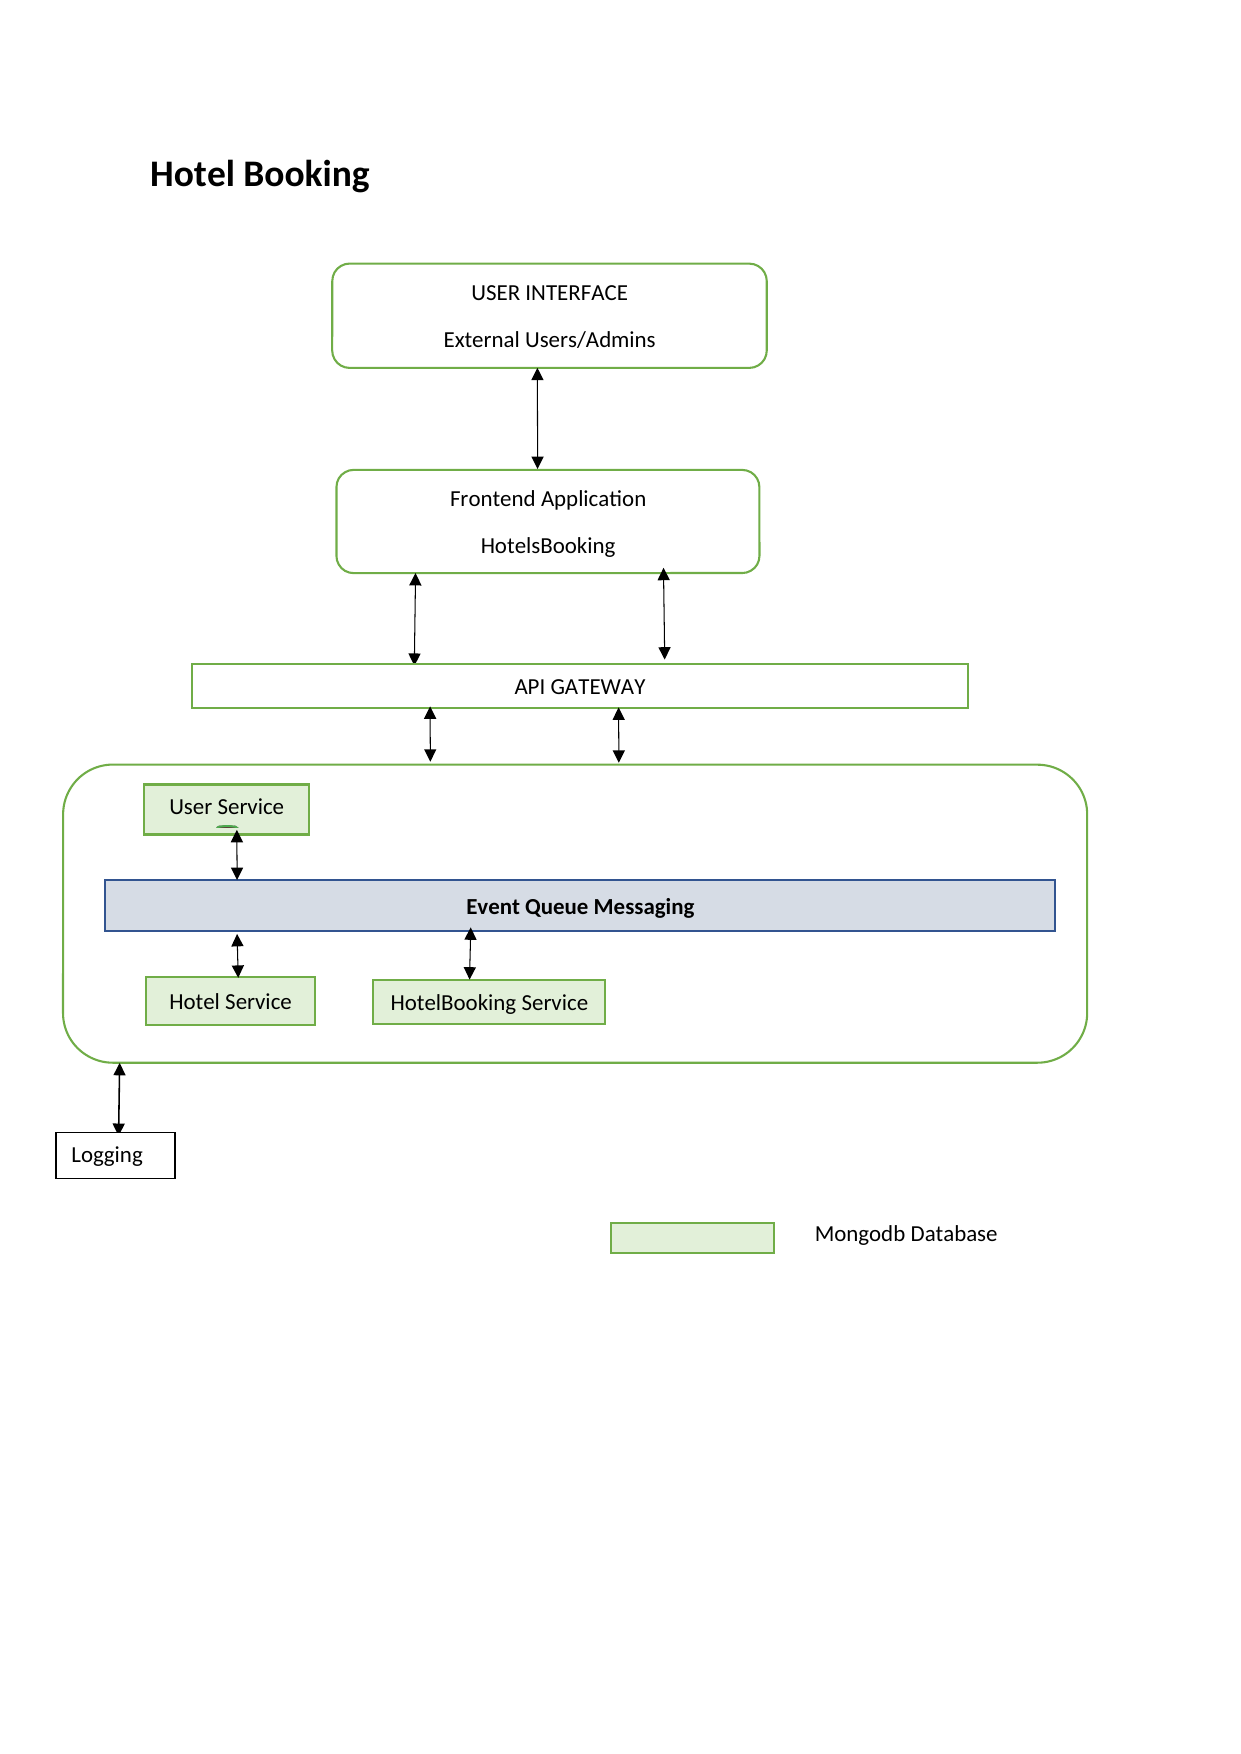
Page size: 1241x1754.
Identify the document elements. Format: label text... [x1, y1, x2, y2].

text Hotel Booking [150, 150, 1090, 196]
picture [211, 822, 243, 828]
